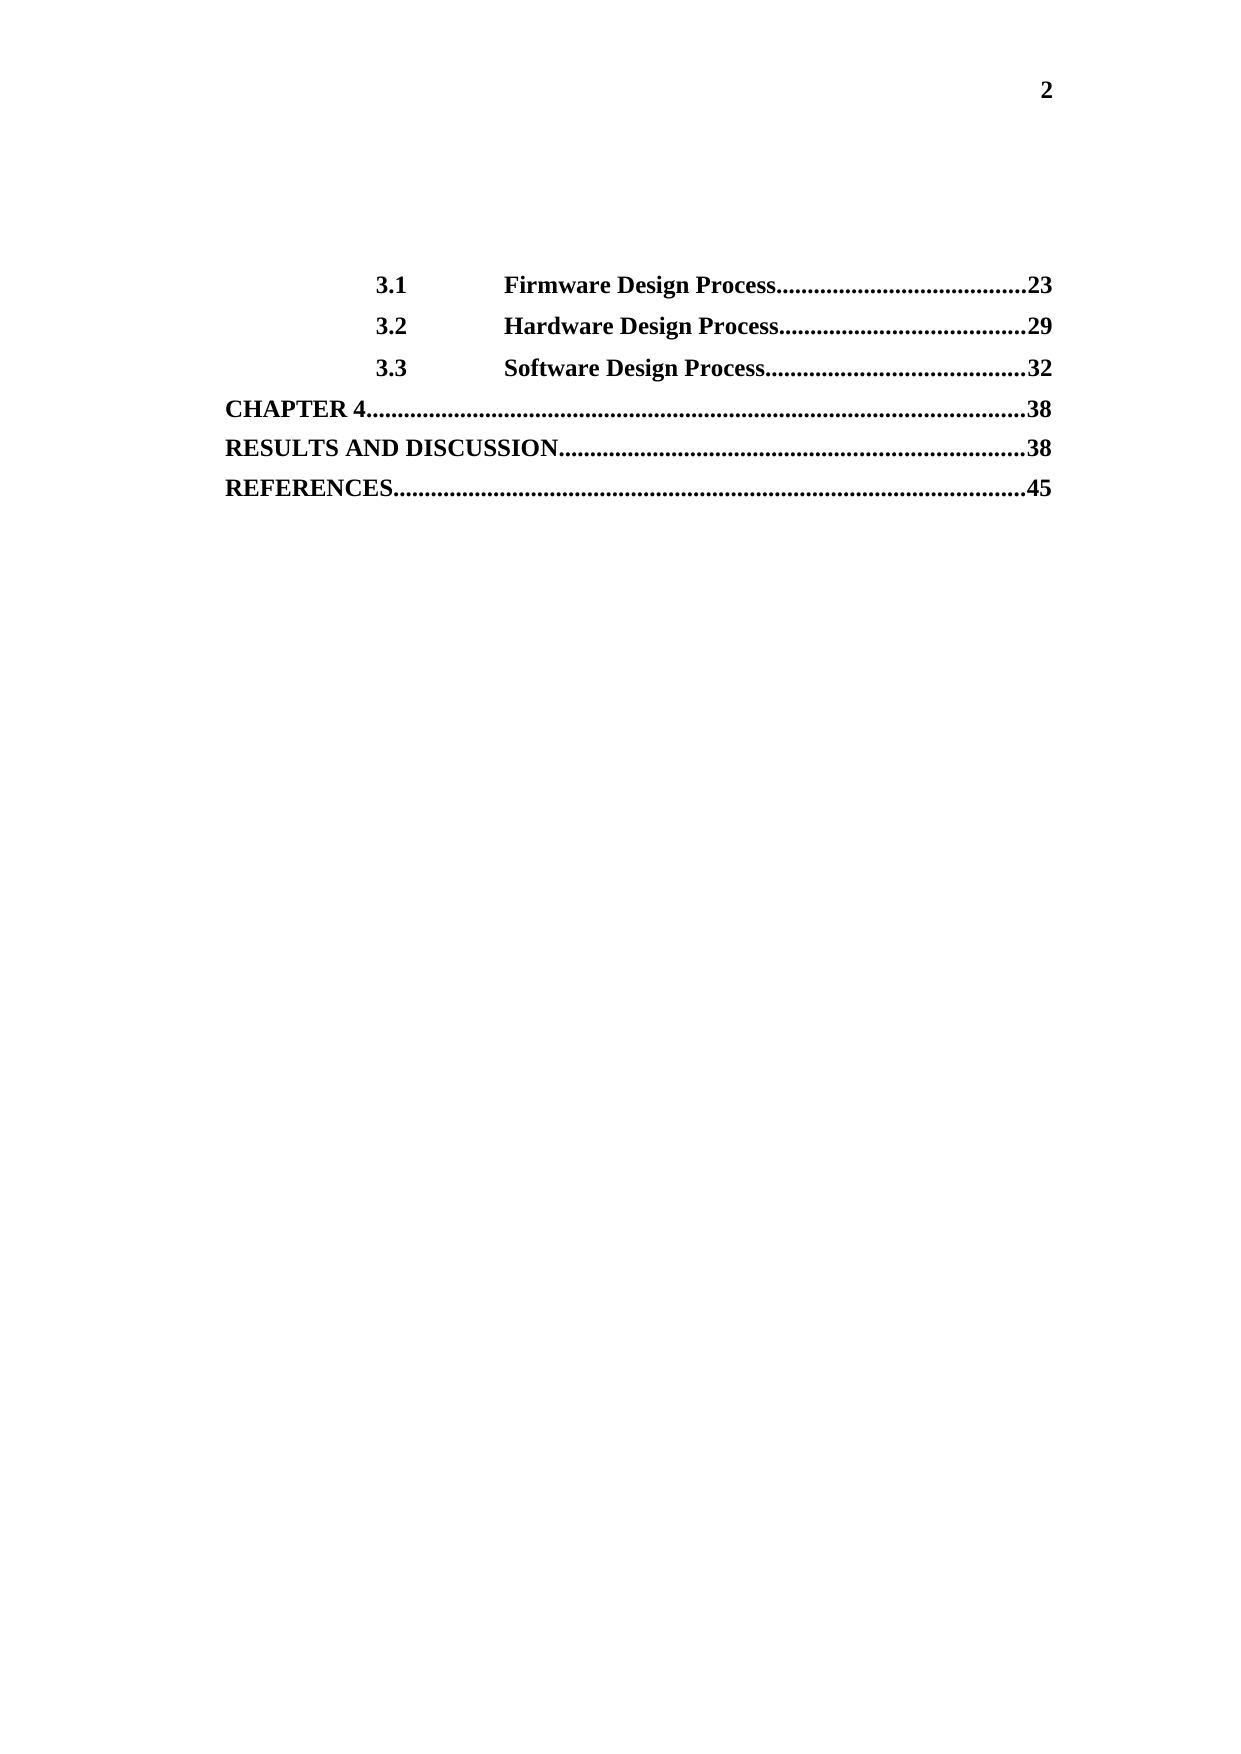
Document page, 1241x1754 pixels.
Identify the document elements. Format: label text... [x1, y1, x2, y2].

text 3.1 Firmware Design Process 23 [375, 270, 1053, 299]
text CHAPTER 4 38 [225, 394, 1053, 423]
text 3.3 Software Design Process 32 [375, 353, 1053, 382]
text RESULTS AND DISCUSSION 38 [225, 433, 1053, 462]
text 3.2 Hardware Design Process 29 [375, 311, 1053, 340]
text REFERENCES 45 [225, 473, 1053, 501]
